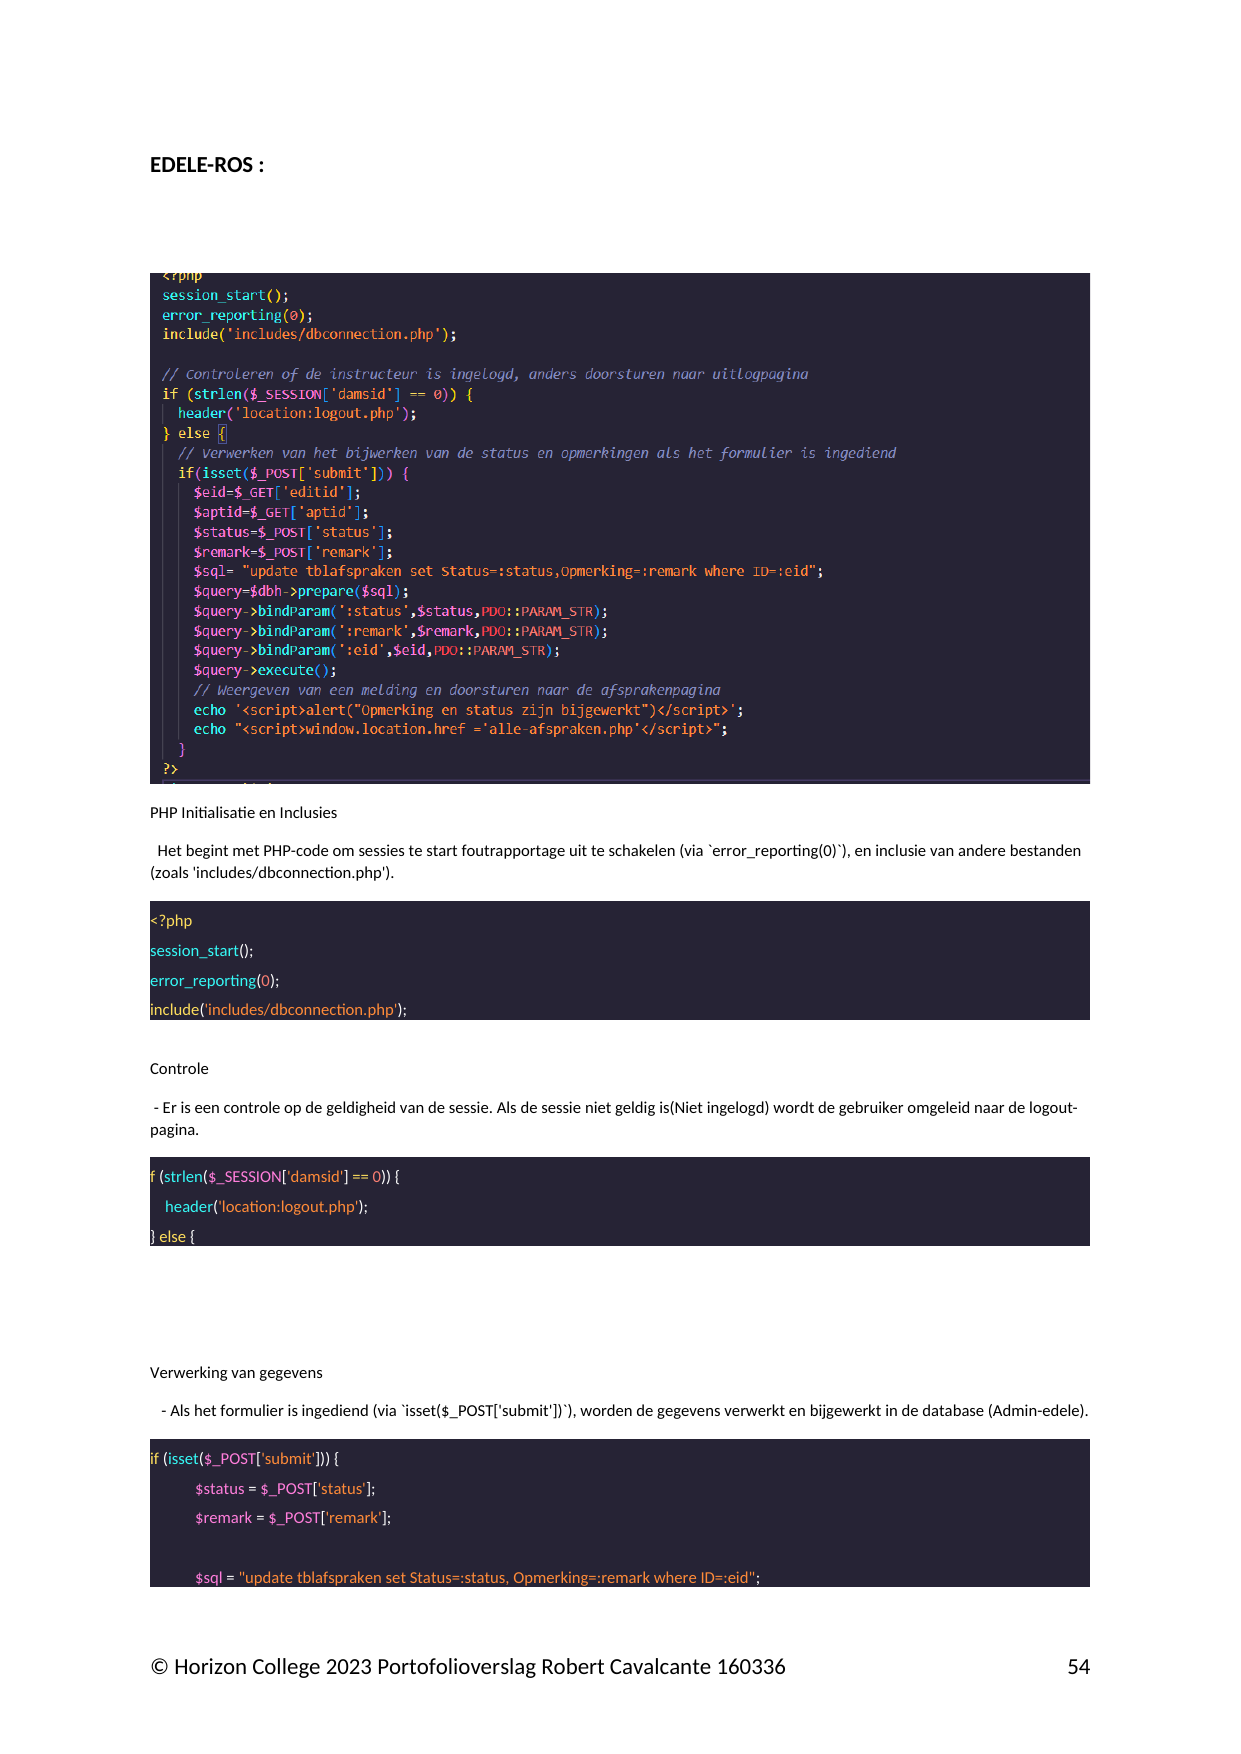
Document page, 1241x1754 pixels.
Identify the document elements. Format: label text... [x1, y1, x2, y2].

text - Als het formulier is ingediend (via `isset($_POST['submit'])`), worden de gegevens verwerkt en bijgewerkt in de database (Admin-edele). [150, 1401, 1090, 1421]
text <?php [150, 901, 1090, 931]
text Controle [150, 1058, 1090, 1079]
text $sql = "update tblafspraken set Status=:status, Opmerking=:remark where ID=:eid"; [150, 1558, 1090, 1587]
text if (isset($_POST['submit'])) { [150, 1439, 1090, 1469]
text - Er is een controle op de geldigheid van de sessie. Als de sessie niet geldig is(Niet ingelogd) wordt de gebruiker omgeleid naar de logout-pagina. [150, 1097, 1090, 1139]
text $remark = $_POST['remark']; [150, 1498, 1090, 1528]
text } else { [150, 1217, 1090, 1246]
text session_start(); [150, 931, 1090, 960]
text $status = $_POST['status']; [150, 1469, 1090, 1498]
picture [150, 273, 1091, 784]
text Het begint met PHP-code om sessies te start foutrapportage uit te schakelen (via `error_reporting(0)`), en inclusie van andere bestanden (zoals 'includes/dbconnection.php'). [150, 841, 1090, 883]
text PHP Initialisatie en Inclusies [150, 802, 1090, 822]
text include('includes/dbconnection.php'); [150, 990, 1090, 1020]
text Verwerking van gegevens [150, 1362, 1090, 1382]
text error_reporting(0); [150, 960, 1090, 990]
text EDELE-ROS : [150, 150, 1090, 178]
text header('location:logout.php'); [150, 1187, 1090, 1217]
text f (strlen($_SESSION['damsid'] == 0)) { [150, 1157, 1090, 1187]
